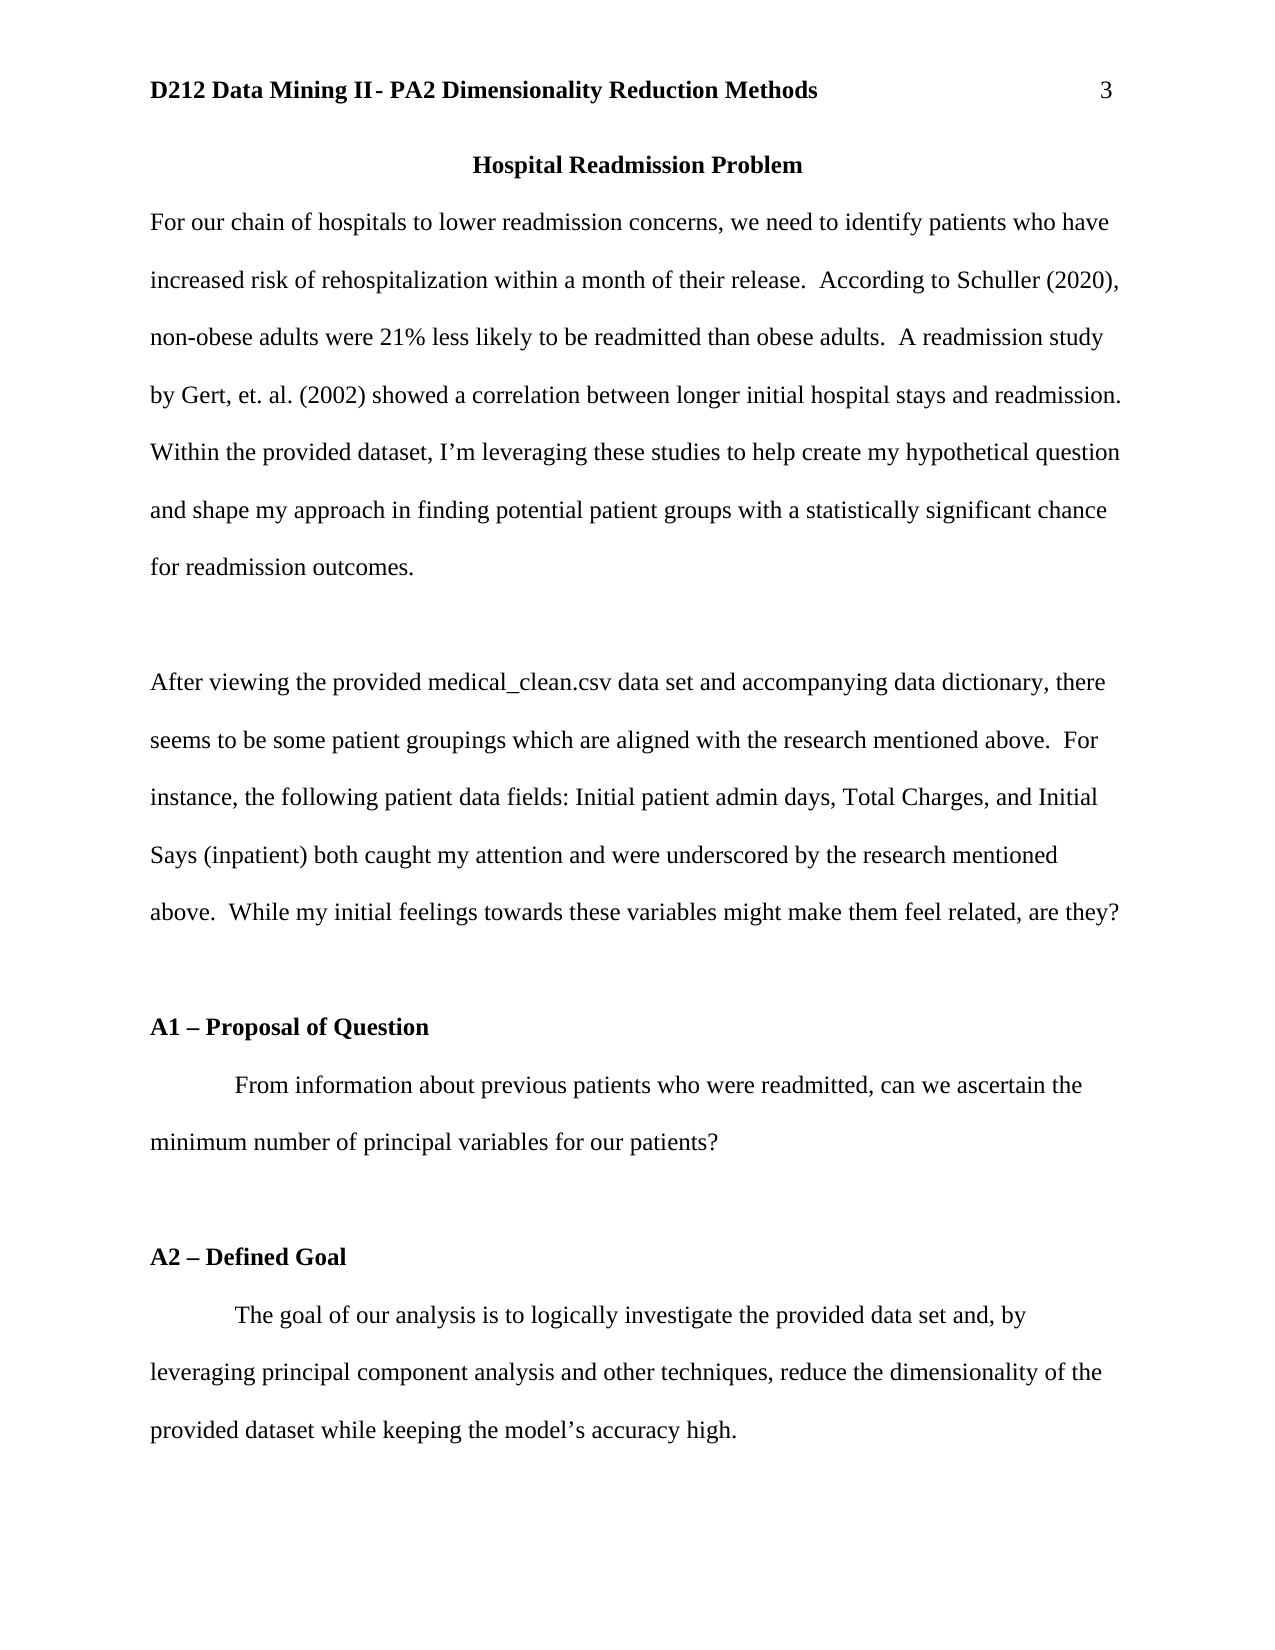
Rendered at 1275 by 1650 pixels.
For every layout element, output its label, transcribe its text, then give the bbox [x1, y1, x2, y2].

text After viewing the provided medical_clean.csv data set and accompanying data dictionary, there seems to be some patient groupings which are aligned with the research mentioned above. For instance, the following patient data fields: Initial patient admin days, Total Charges, and Initial Says (inpatient) both caught my attention and were underscored by the research mentioned above. While my initial feelings towards these variables might make them feel related, are they? [150, 667, 1125, 926]
text From information about previous patients who were readmitted, can we ascertain the minimum number of principal variables for our patients? [150, 1070, 1125, 1156]
subtitle Hospital Readmission Problem [150, 150, 1125, 179]
text A2 – Defined Goal [150, 1242, 1125, 1271]
text For our chain of hospitals to lower readmission concerns, we need to identify patients who have increased risk of rehospitalization within a month of their release. According to Schuller (2020), non-obese adults were 21% less likely to be readmitted than obese adults. A readmission study by Gert, et. al. (2002) showed a correlation between longer initial hospital stays and readmission. Within the provided dataset, I’m leveraging these studies to help create my hypothetical question and shape my approach in finding potential patient groups with a statistically significant chance for readmission outcomes. [150, 207, 1125, 581]
text The goal of our analysis is to logically investigate the provided data set and, by leveraging principal component analysis and other techniques, reduce the dimensionality of the provided dataset while keeping the model’s accuracy high. [150, 1300, 1125, 1444]
subtitle A1 – Proposal of Question [150, 955, 1125, 1041]
